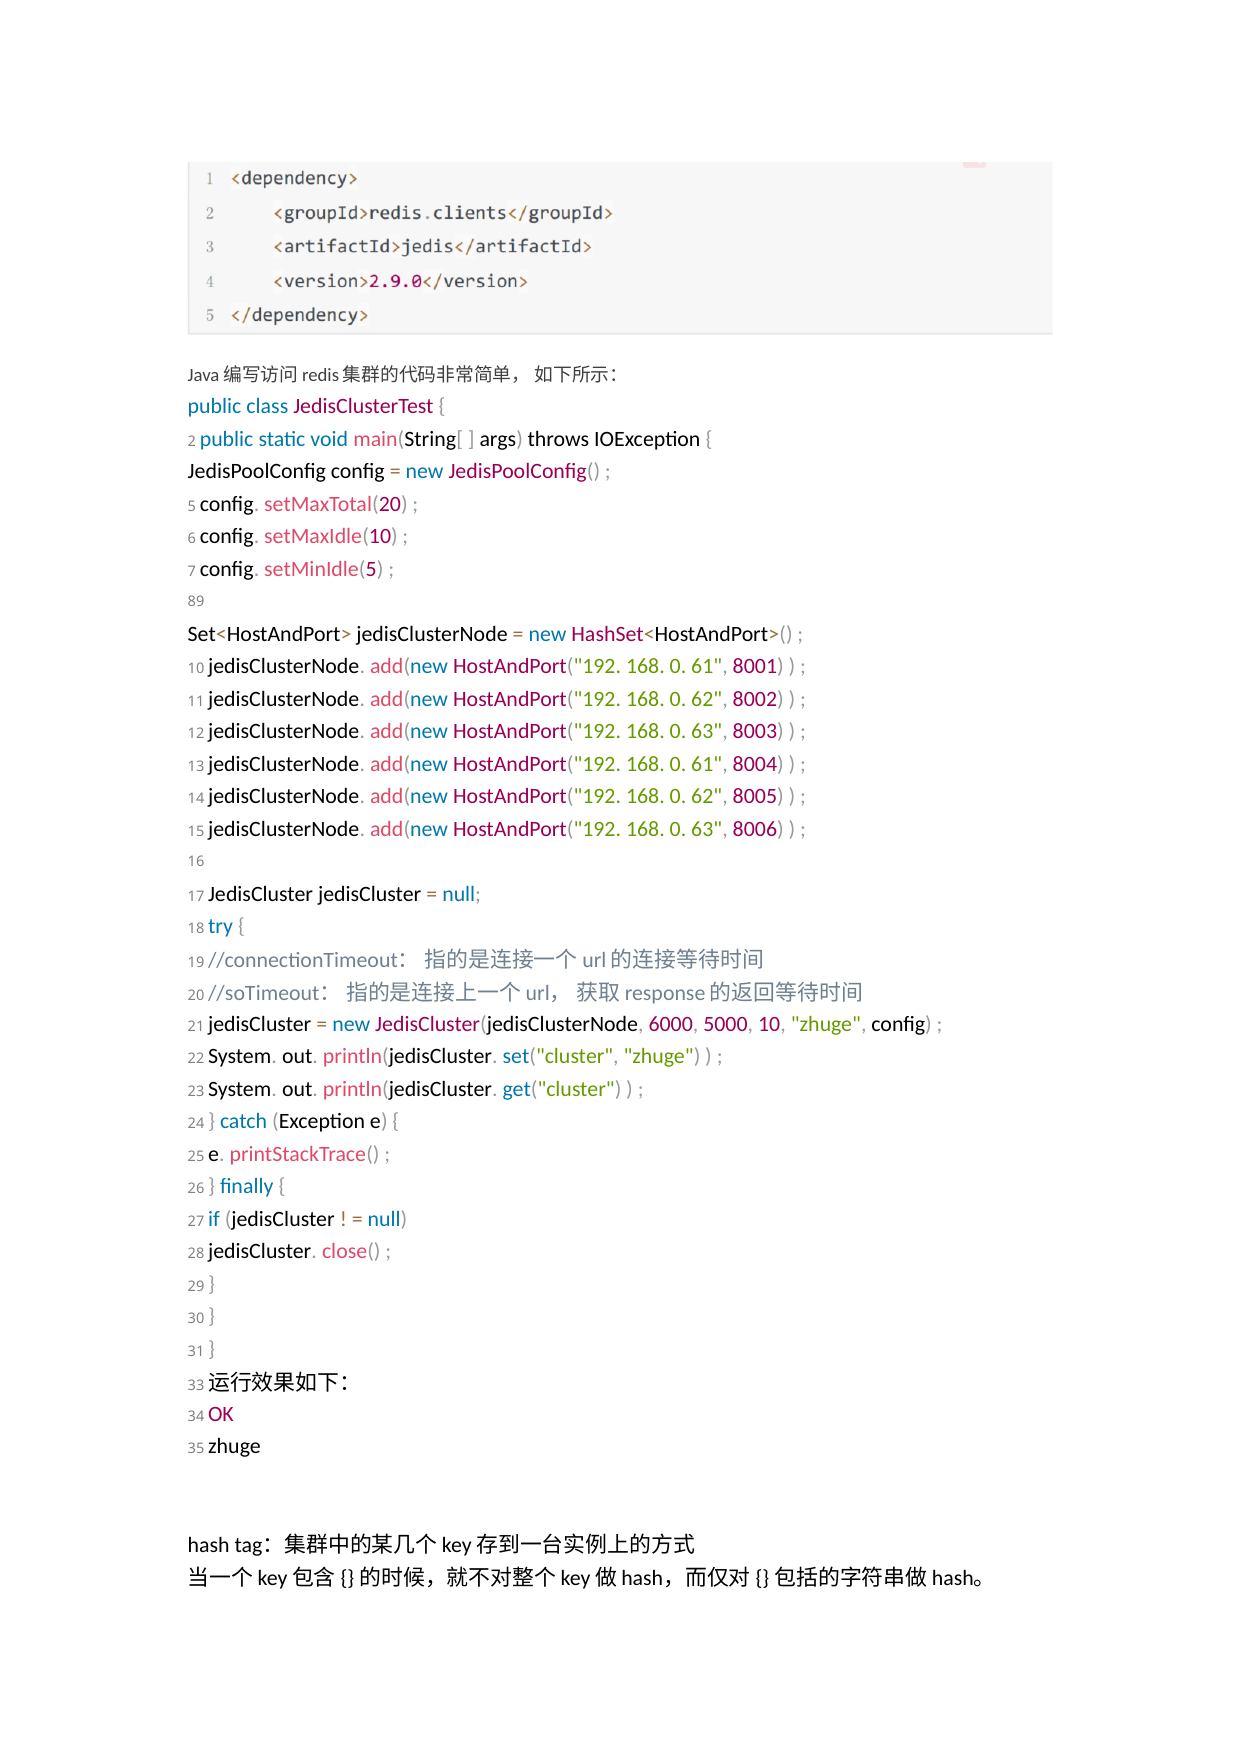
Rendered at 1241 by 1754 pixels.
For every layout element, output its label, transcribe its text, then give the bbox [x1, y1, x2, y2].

text 当一个key包含 {} 的时候，就不对整个key做hash，而仅对 {} 包括的字符串做hash。 [187, 1559, 1053, 1592]
text hash tag：集群中的某几个key存到一台实例上的方式 [187, 1527, 1053, 1559]
text Java编写访问redis集群的代码非常简单， 如下所示： [187, 357, 1053, 389]
picture [187, 162, 1053, 336]
text public class JedisClusterTest { 2 public static void main(String[ ] args) throws IOException { JedisPoolConfig config = new JedisPoolConfig() ; 5 config. setMaxTotal(20) ; 6 config. setMaxIdle(10) ; 7 config. setMinIdle(5) ; 89 Set<HostAndPort> jedisClusterNode = new HashSet<HostAndPort>() ; 10 jedisClusterNode. add(new HostAndPort("192. 168. 0. 61", 8001) ) ; 11 jedisClusterNode. add(new HostAndPort("192. 168. 0. 62", 8002) ) ; 12 jedisClusterNode. add(new HostAndPort("192. 168. 0. 63", 8003) ) ; 13 jedisClusterNode. add(new HostAndPort("192. 168. 0. 61", 8004) ) ; 14 jedisClusterNode. add(new HostAndPort("192. 168. 0. 62", 8005) ) ; 15 jedisClusterNode. add(new HostAndPort("192. 168. 0. 63", 8006) ) ; 16 17 JedisCluster jedisCluster = null; 18 try { 19 //connectionTimeout： 指的是连接一个url的连接等待时间 20 //soTimeout： 指的是连接上一个url， 获取response的返回等待时间 21 jedisCluster = new JedisCluster(jedisClusterNode, 6000, 5000, 10, "zhuge", config) ; 22 System. out. println(jedisCluster. set("cluster", "zhuge") ) ; 23 System. out. println(jedisCluster. get("cluster") ) ; 24 } catch (Exception e) { 25 e. printStackTrace() ; 26 } finally { 27 if (jedisCluster ! = null) 28 jedisCluster. close() ; 29 } 30 } 31 } 33 运行效果如下： 34 OK 35 zhuge [187, 389, 1053, 1462]
